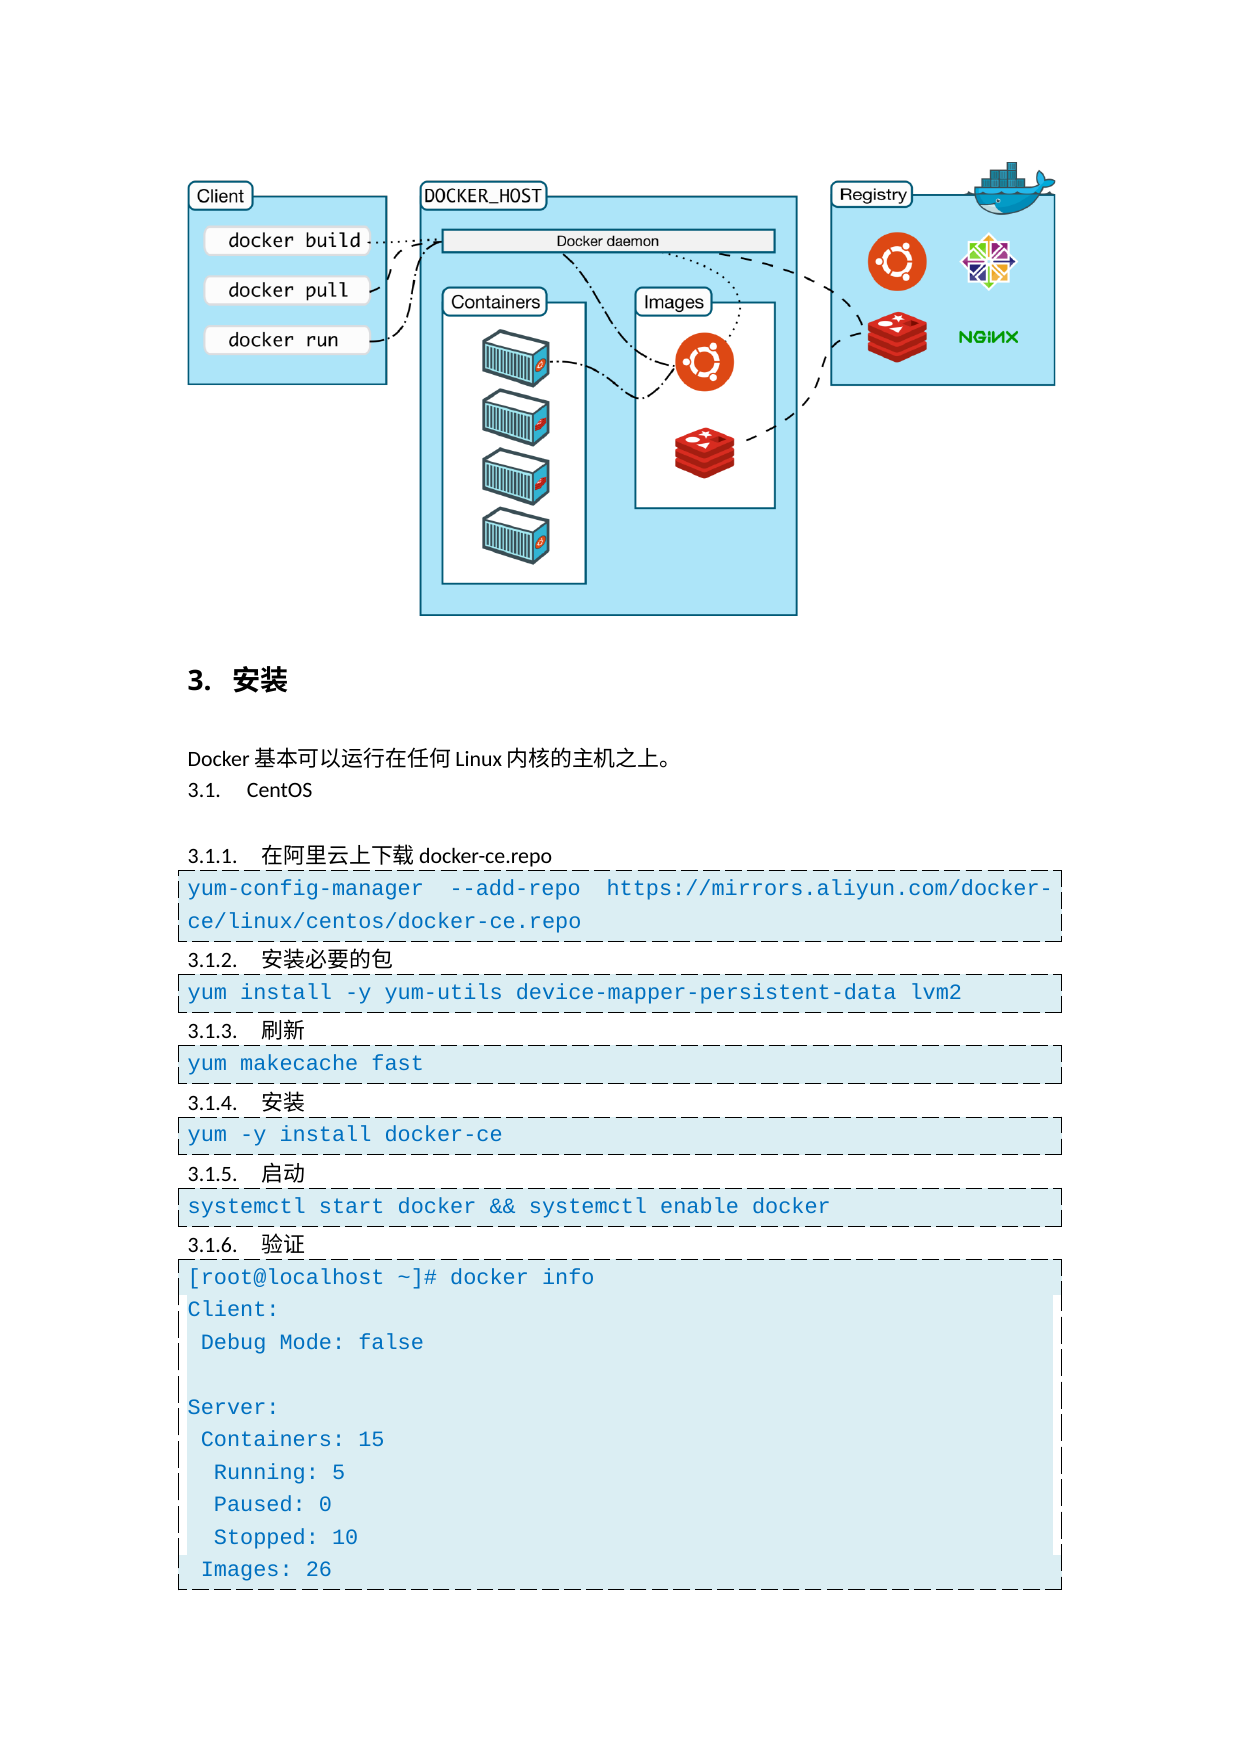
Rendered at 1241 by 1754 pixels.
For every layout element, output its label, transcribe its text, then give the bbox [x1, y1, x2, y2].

text yum makecache fast [178, 1045, 1062, 1084]
text Client: [187, 1295, 1053, 1327]
text Docker基本可以运行在任何Linux内核的主机之上。 [187, 740, 1053, 773]
list 安装 [187, 1084, 1053, 1117]
list CentOS [187, 773, 1053, 805]
text Containers: 15 [187, 1425, 1053, 1457]
text Debug Mode: false [187, 1327, 1053, 1360]
subtitle 安装 [187, 646, 1053, 711]
list 验证 [187, 1227, 1053, 1259]
text Running: 5 [187, 1457, 1053, 1490]
text Stopped: 10 [187, 1522, 1053, 1552]
text systemctl start docker && systemctl enable docker [178, 1188, 1062, 1227]
text yum-config-manager --add-repo https://mirrors.aliyun.com/docker-ce/linux/centos/docker-ce.repo [178, 870, 1062, 942]
picture [190, 183, 251, 208]
text Server: [187, 1392, 1053, 1425]
picture [187, 162, 1056, 616]
list 安装必要的包 [187, 942, 1053, 974]
text Paused: 0 [187, 1490, 1053, 1522]
picture [422, 183, 545, 208]
text yum install -y yum-utils device-mapper-persistent-data lvm2 [178, 974, 1062, 1013]
list 在阿里云上下载docker-ce.repo [187, 838, 1053, 870]
list 启动 [187, 1155, 1053, 1188]
text yum -y install docker-ce [178, 1117, 1062, 1155]
list 刷新 [187, 1013, 1053, 1045]
text Images: 26 [178, 1552, 1062, 1590]
picture [190, 198, 385, 383]
text [root@localhost ~]# docker info [178, 1259, 1062, 1295]
